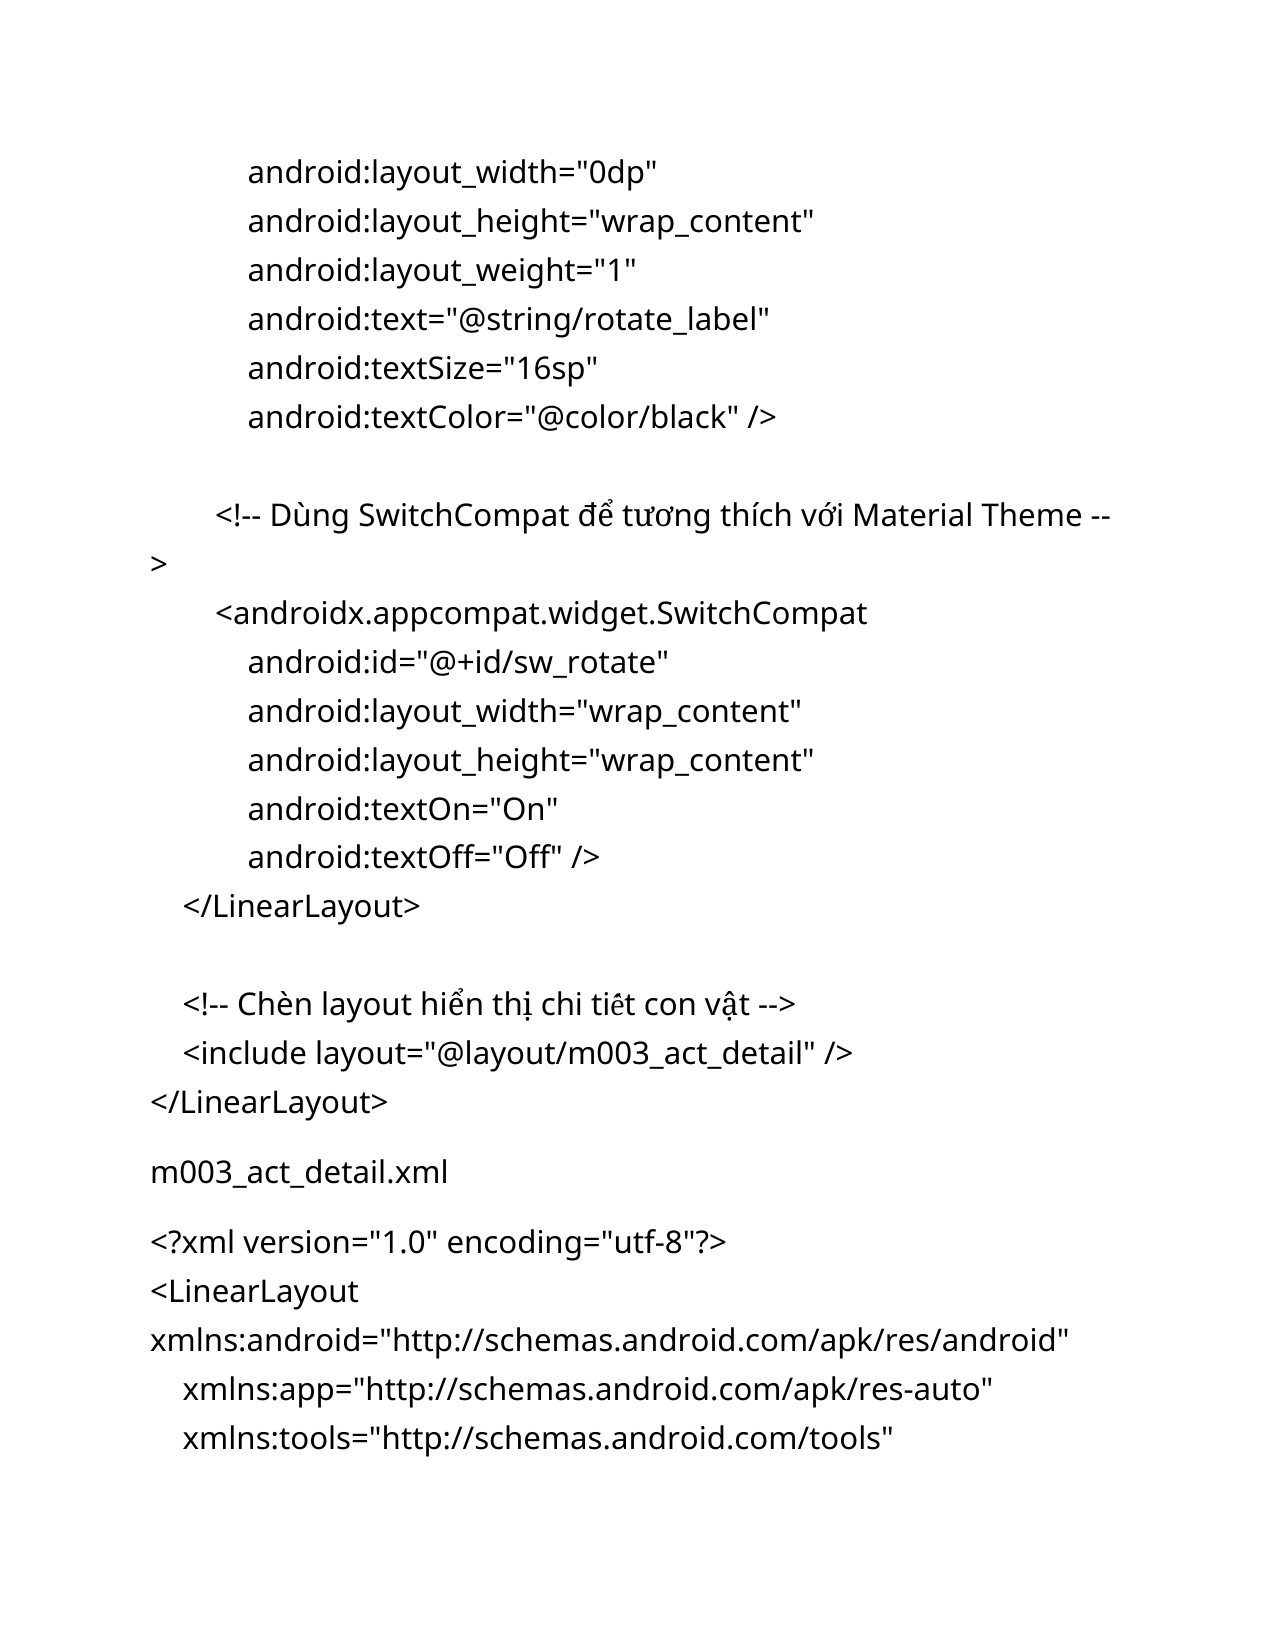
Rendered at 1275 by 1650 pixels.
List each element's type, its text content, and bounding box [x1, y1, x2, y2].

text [150, 150, 1125, 1123]
text m003_act_detail.xml [150, 1150, 1125, 1193]
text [150, 1220, 1125, 1458]
